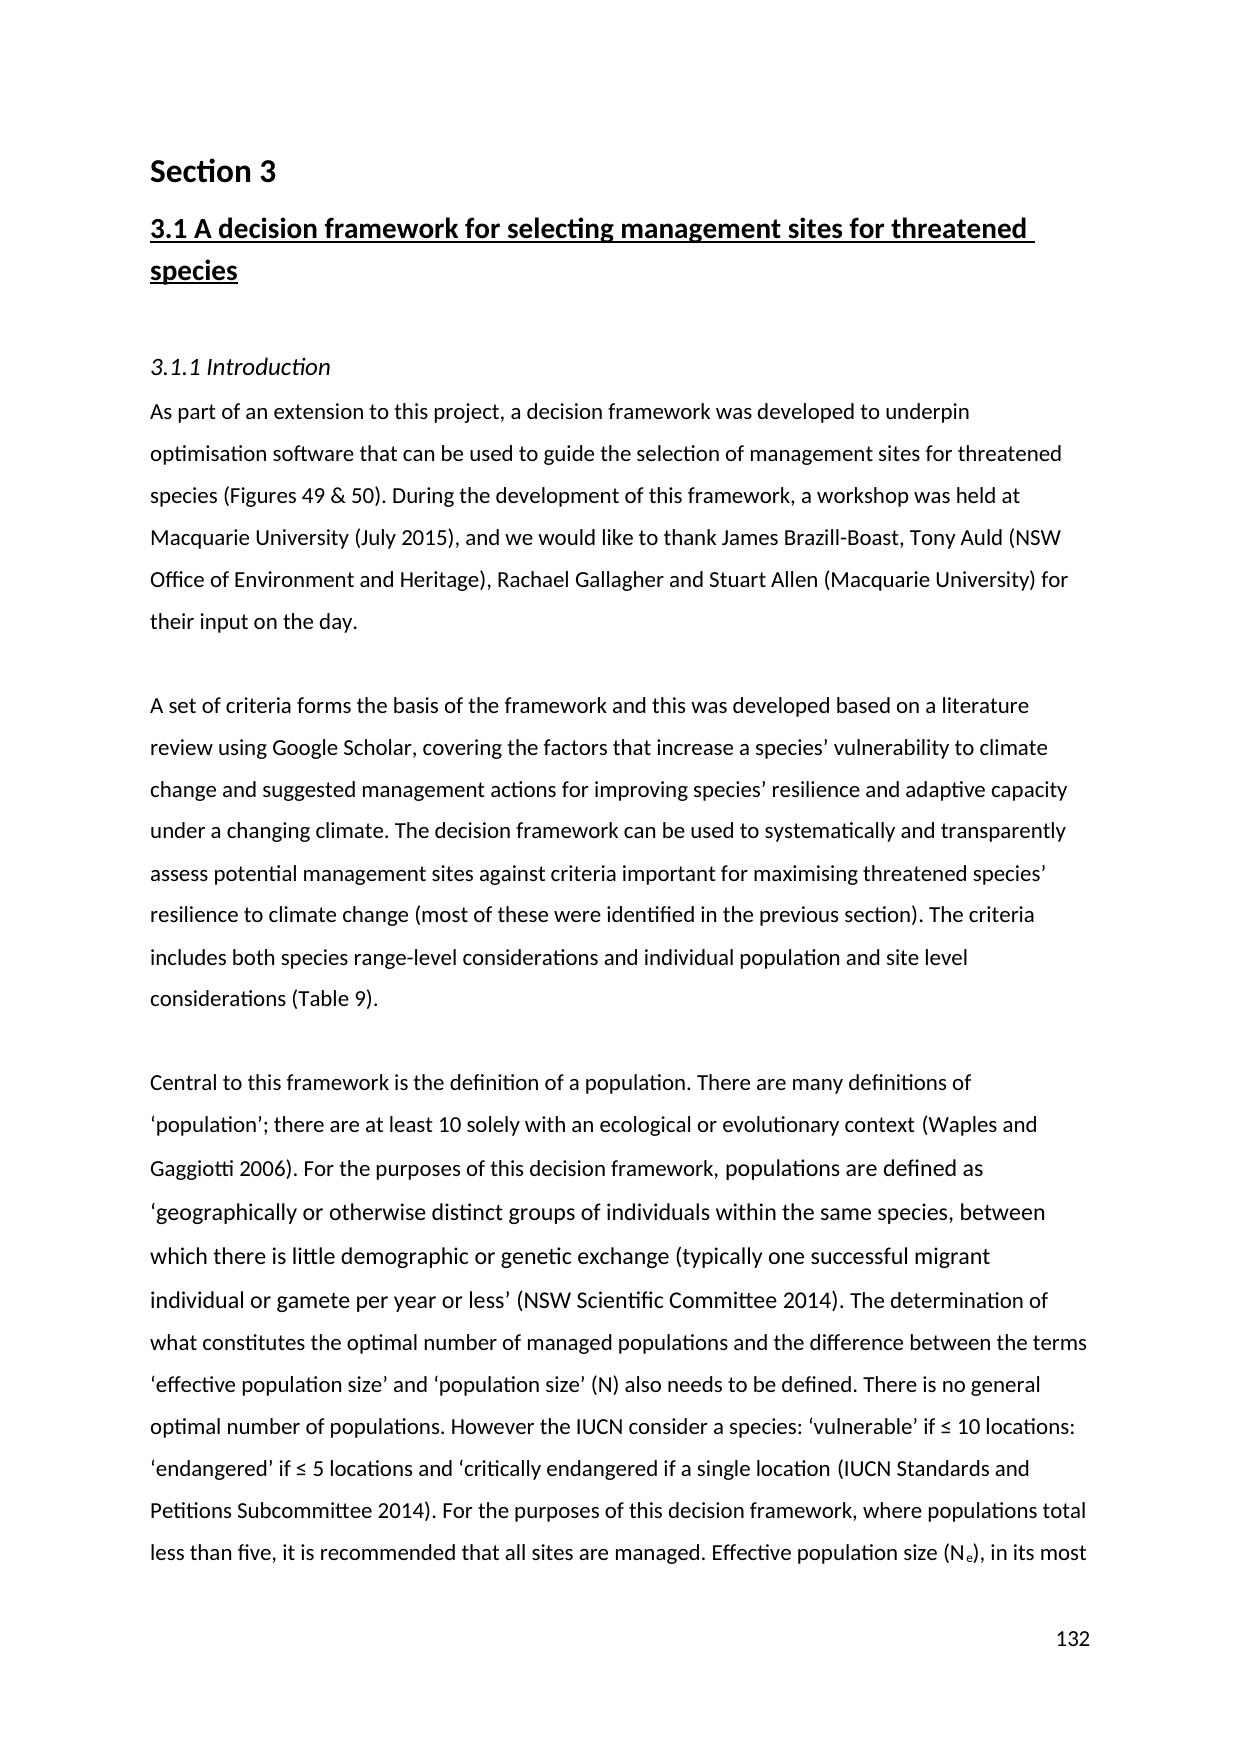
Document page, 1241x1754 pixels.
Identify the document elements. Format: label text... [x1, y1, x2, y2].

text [150, 1068, 1090, 1566]
text As part of an extension to this project, a decision framework was developed to underpin optimisation software that can be used to guide the selection of management sites for threatened species (Figures 49 & 50). During the development of this framework, a workshop was held at Macquarie University (July 2015), and we would like to thank James Brazill-Boast, Tony Auld (NSW Office of Environment and Heritage), Rachael Gallagher and Stuart Allen (Macquarie University) for their input on the day. [150, 397, 1090, 635]
text 3.1.1 Introduction [150, 351, 1090, 382]
text 3.1 A decision framework for selecting management sites for threatened species [150, 211, 1090, 287]
text Section 3 [150, 150, 1090, 191]
text A set of criteria forms the basis of the framework and this was developed based on a literature review using Google Scholar, covering the factors that increase a species’ vulnerability to climate change and suggested management actions for improving species’ resilience and adaptive capacity under a changing climate. The decision framework can be used to systematically and transparently assess potential management sites against criteria important for maximising threatened species’ resilience to climate change (most of these were identified in the previous section). The criteria includes both species range-level considerations and individual population and site level considerations (Table 9). [150, 691, 1090, 1013]
